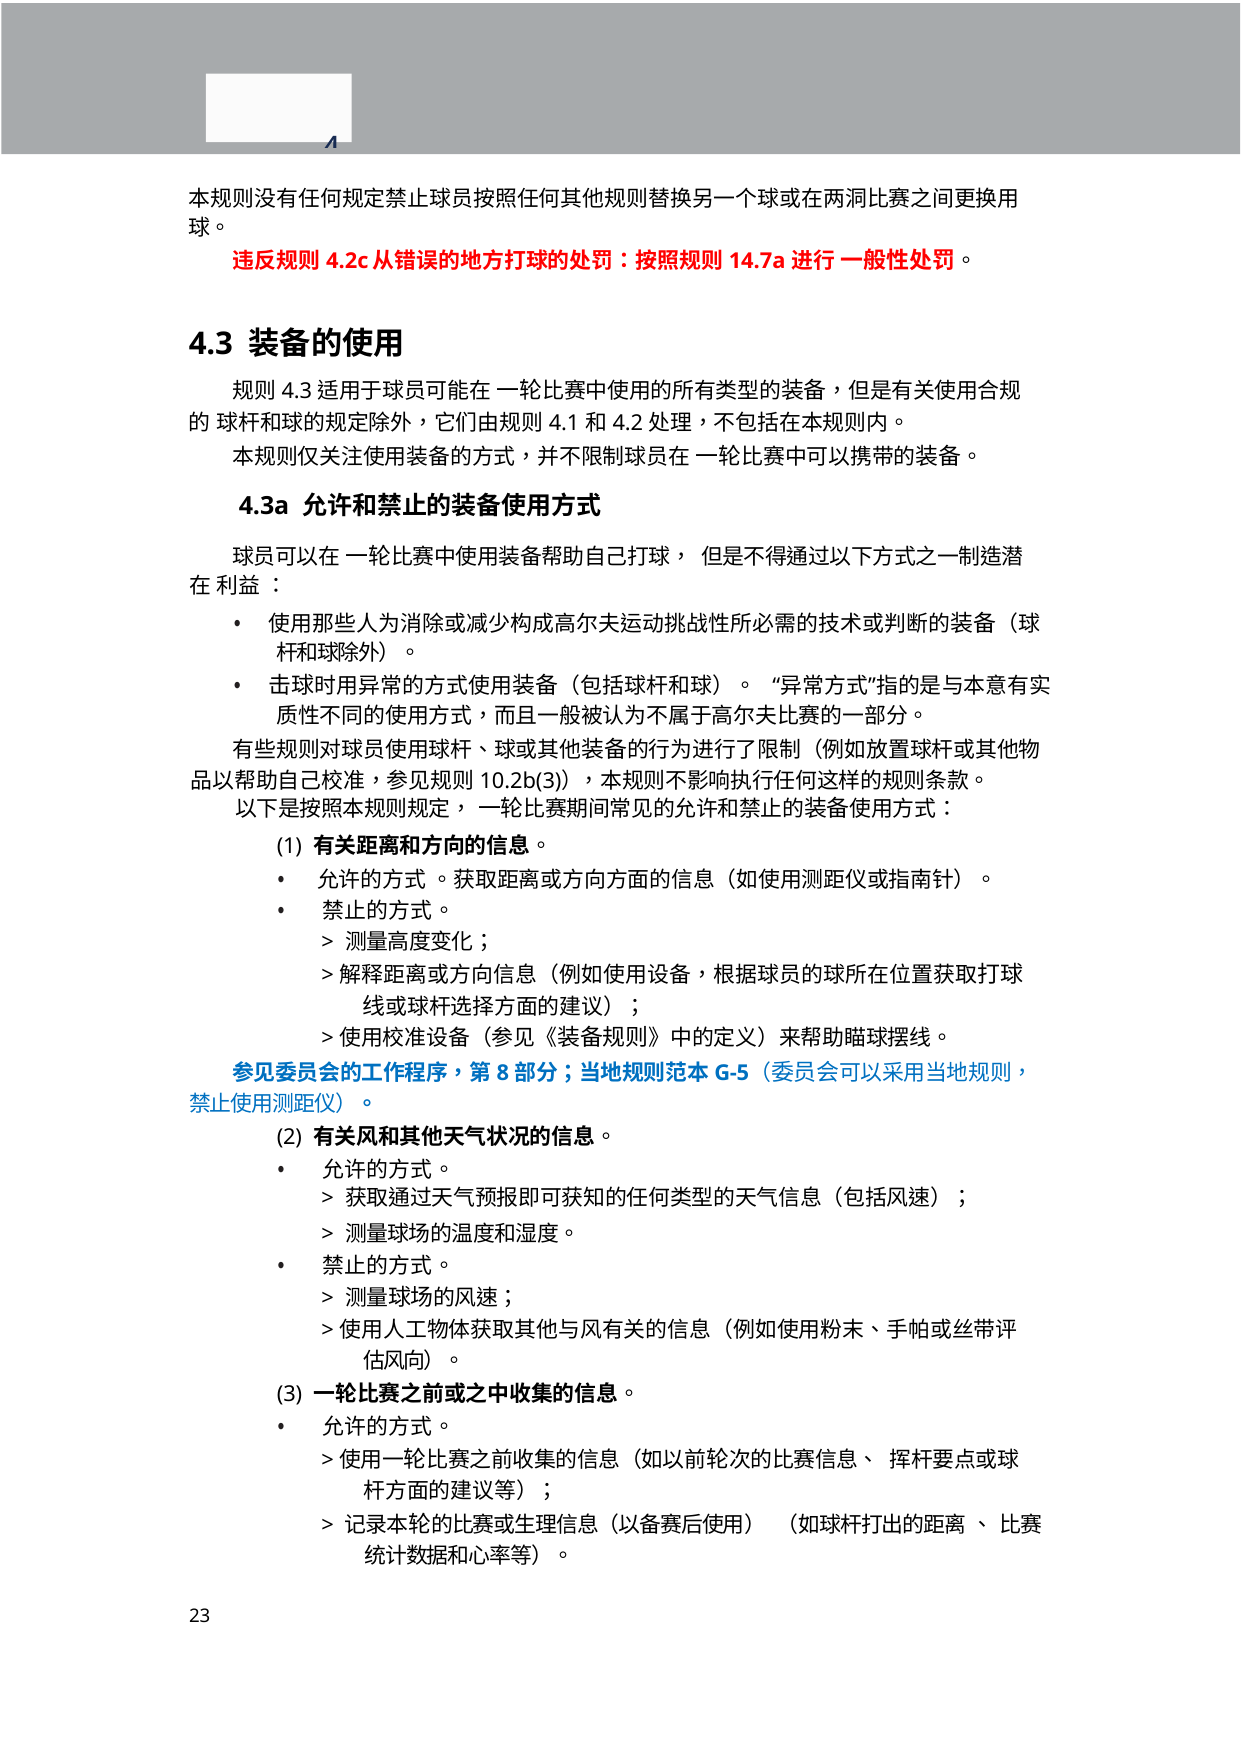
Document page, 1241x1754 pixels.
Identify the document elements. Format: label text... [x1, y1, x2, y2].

text • 禁止的方式。 [277, 899, 1240, 923]
text (1) 有关距离和方向的信息。 [277, 830, 1240, 860]
text 以下是按照本规则规定， 一轮比赛期间常见的允许和禁止的装备使用方式： [235, 798, 1240, 830]
text • 击球时用异常的方式使用装备（包括球杆和球）。 “异常方式”指的是与本意有实 质性不同的使用方式，而且一般被认为不属于高尔夫比赛的一部分。 [234, 668, 1052, 729]
text 规则 4.3 适用于球员可能在 一轮比赛中使用的所有类型的装备，但是有关使用合规的 球杆和球的规定除外，它们由规则 4.1 和 4.2 处理，不包括在本规则内。 [188, 374, 1036, 437]
text > 使用校准设备（参见《装备规则》中的定义）来帮助瞄球摆线。 [321, 1023, 1240, 1054]
text > 测量球场的风速； [321, 1282, 1240, 1312]
text > 测量高度变化； [321, 926, 1240, 956]
text (3) 一轮比赛之前或之中收集的信息。 [277, 1378, 1240, 1408]
text 有些规则对球员使用球杆、球或其他装备的行为进行了限制（例如放置球杆或其他物 品以帮助自己校准，参见规则 10.2b(3)），本规则不影响执行任何这样的规则条款。 [191, 733, 1041, 794]
text > 使用人工物体获取其他与风有关的信息（例如使用粉末、手帕或丝带评 估风向）。 [321, 1314, 1041, 1374]
text 本规则仅关注使用装备的方式，并不限制球员在 一轮比赛中可以携带的装备。 [232, 443, 1240, 469]
text • 允许的方式。 [277, 1158, 1240, 1182]
text (2) 有关风和其他天气状况的信息。 [277, 1121, 1240, 1150]
text 球员可以在 一轮比赛中使用装备帮助自己打球， 但是不得通过以下方式之一制造潜在 利益 ： [189, 541, 1041, 599]
text 4.3 装备的使用 [188, 325, 1240, 362]
text • 禁止的方式。 [277, 1254, 1240, 1279]
text • 允许的方式 。获取距离或方向方面的信息（如使用测距仪或指南针）。 [277, 864, 1240, 893]
text > 解释距离或方向信息（例如使用设备，根据球员的球所在位置获取打球 线或球杆选择方面的建议）； [321, 958, 1047, 1021]
text 4.3a 允许和禁止的装备使用方式 [238, 491, 1240, 520]
text 本规则没有任何规定禁止球员按照任何其他规则替换另一个球或在两洞比赛之间更换用 球。 [188, 183, 1019, 241]
text > 使用一轮比赛之前收集的信息（如以前轮次的比赛信息、 挥杆要点或球 杆方面的建议等）； [321, 1443, 1041, 1504]
text > 获取通过天气预报即可获知的任何类型的天气信息（包括风速）； [321, 1184, 1240, 1216]
text > 测量球场的温度和湿度。 [321, 1218, 1240, 1248]
text 违反规则 4.2c从错误的地方打球的处罚：按照规则 14.7a 进行 一般性处罚。 [233, 248, 1240, 274]
text 参见委员会的工作程序，第 8 部分；当地规则范本 G-5（委员会可以采用当地规则， 禁止使用测距仪）。 [189, 1056, 1036, 1118]
text • 允许的方式。 [277, 1415, 1240, 1439]
text • 使用那些人为消除或减少构成高尔夫运动挑战性所必需的技术或判断的装备（球 杆和球除外）。 [234, 607, 1041, 666]
text > 记录本轮的比赛或生理信息（以备赛后使用） （如球杆打出的距离 、 比赛 统计数据和心率等）。 [321, 1508, 1052, 1569]
